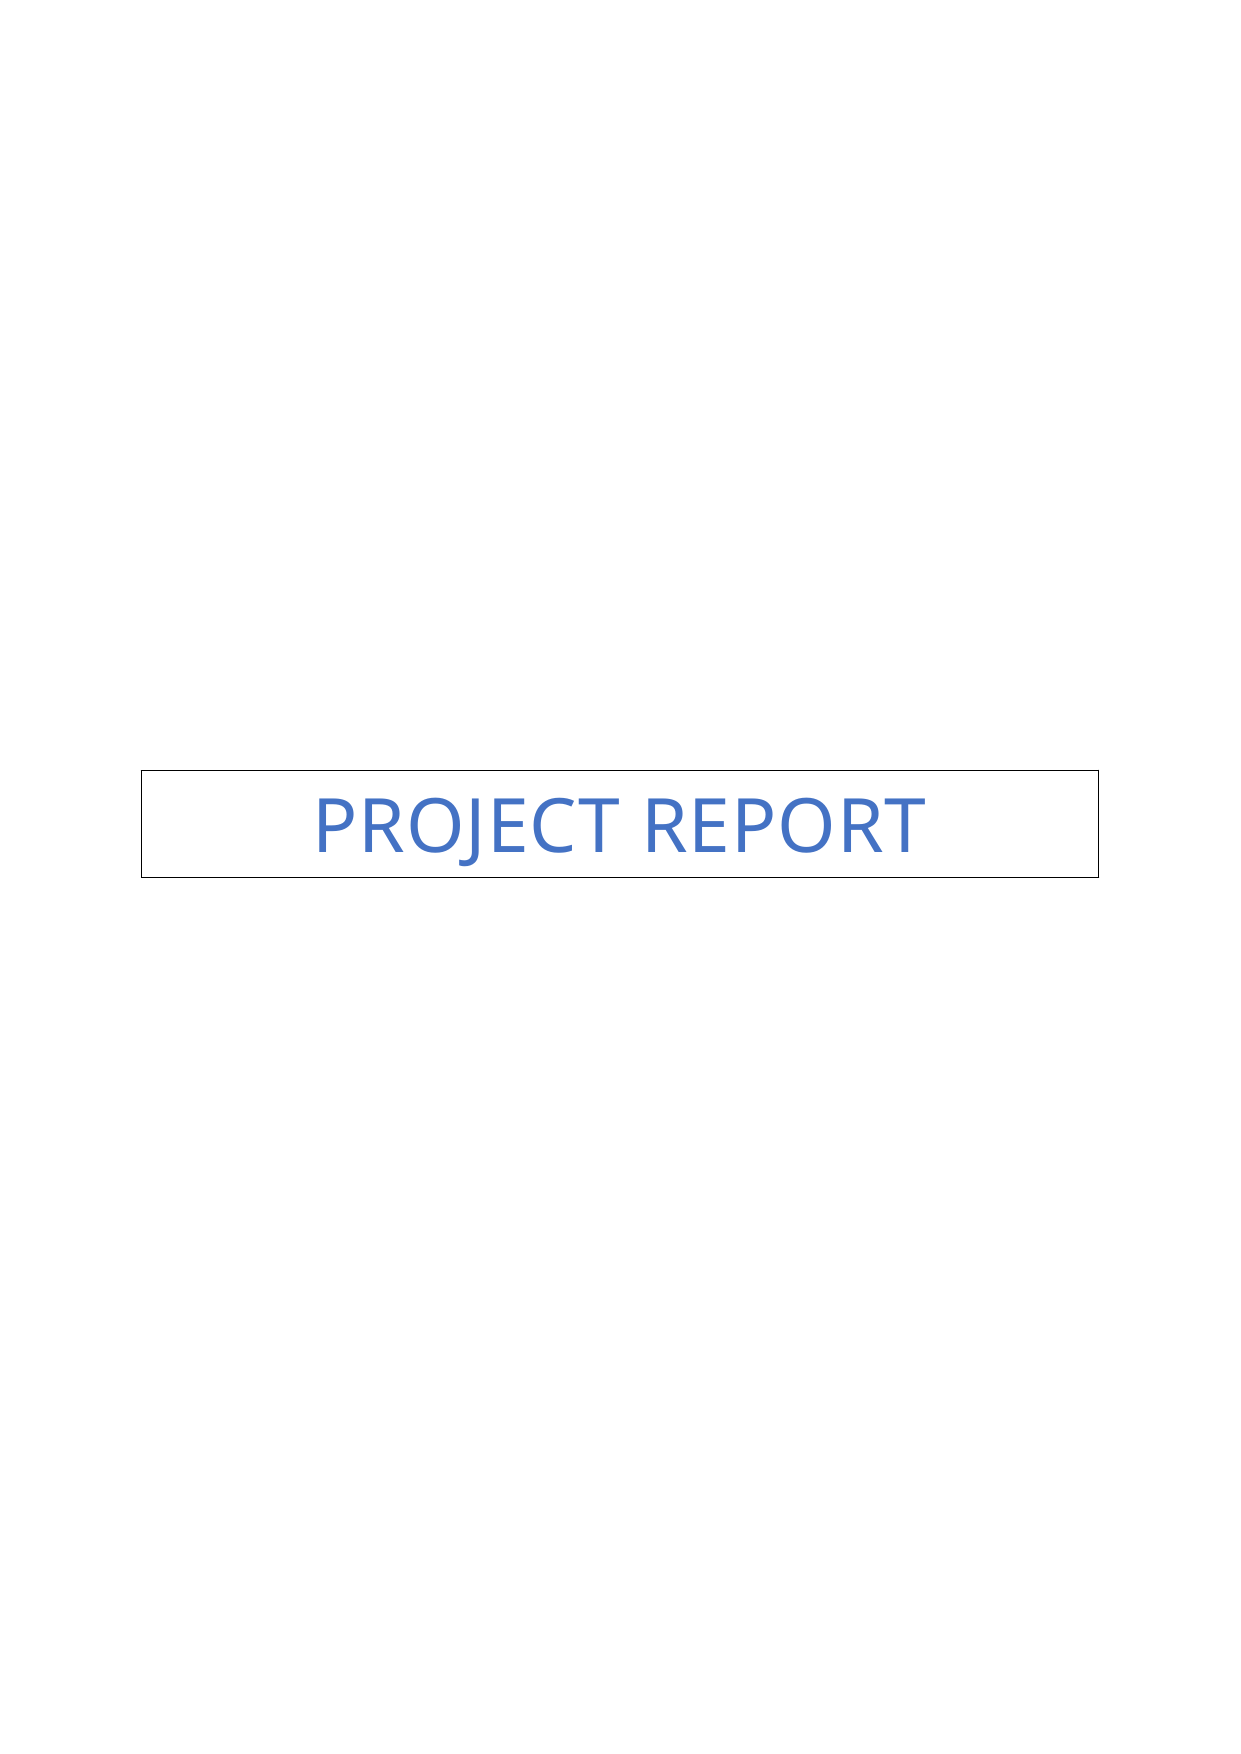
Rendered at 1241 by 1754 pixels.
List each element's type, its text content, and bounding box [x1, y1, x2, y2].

title PROJECT REPORT [142, 771, 1098, 877]
